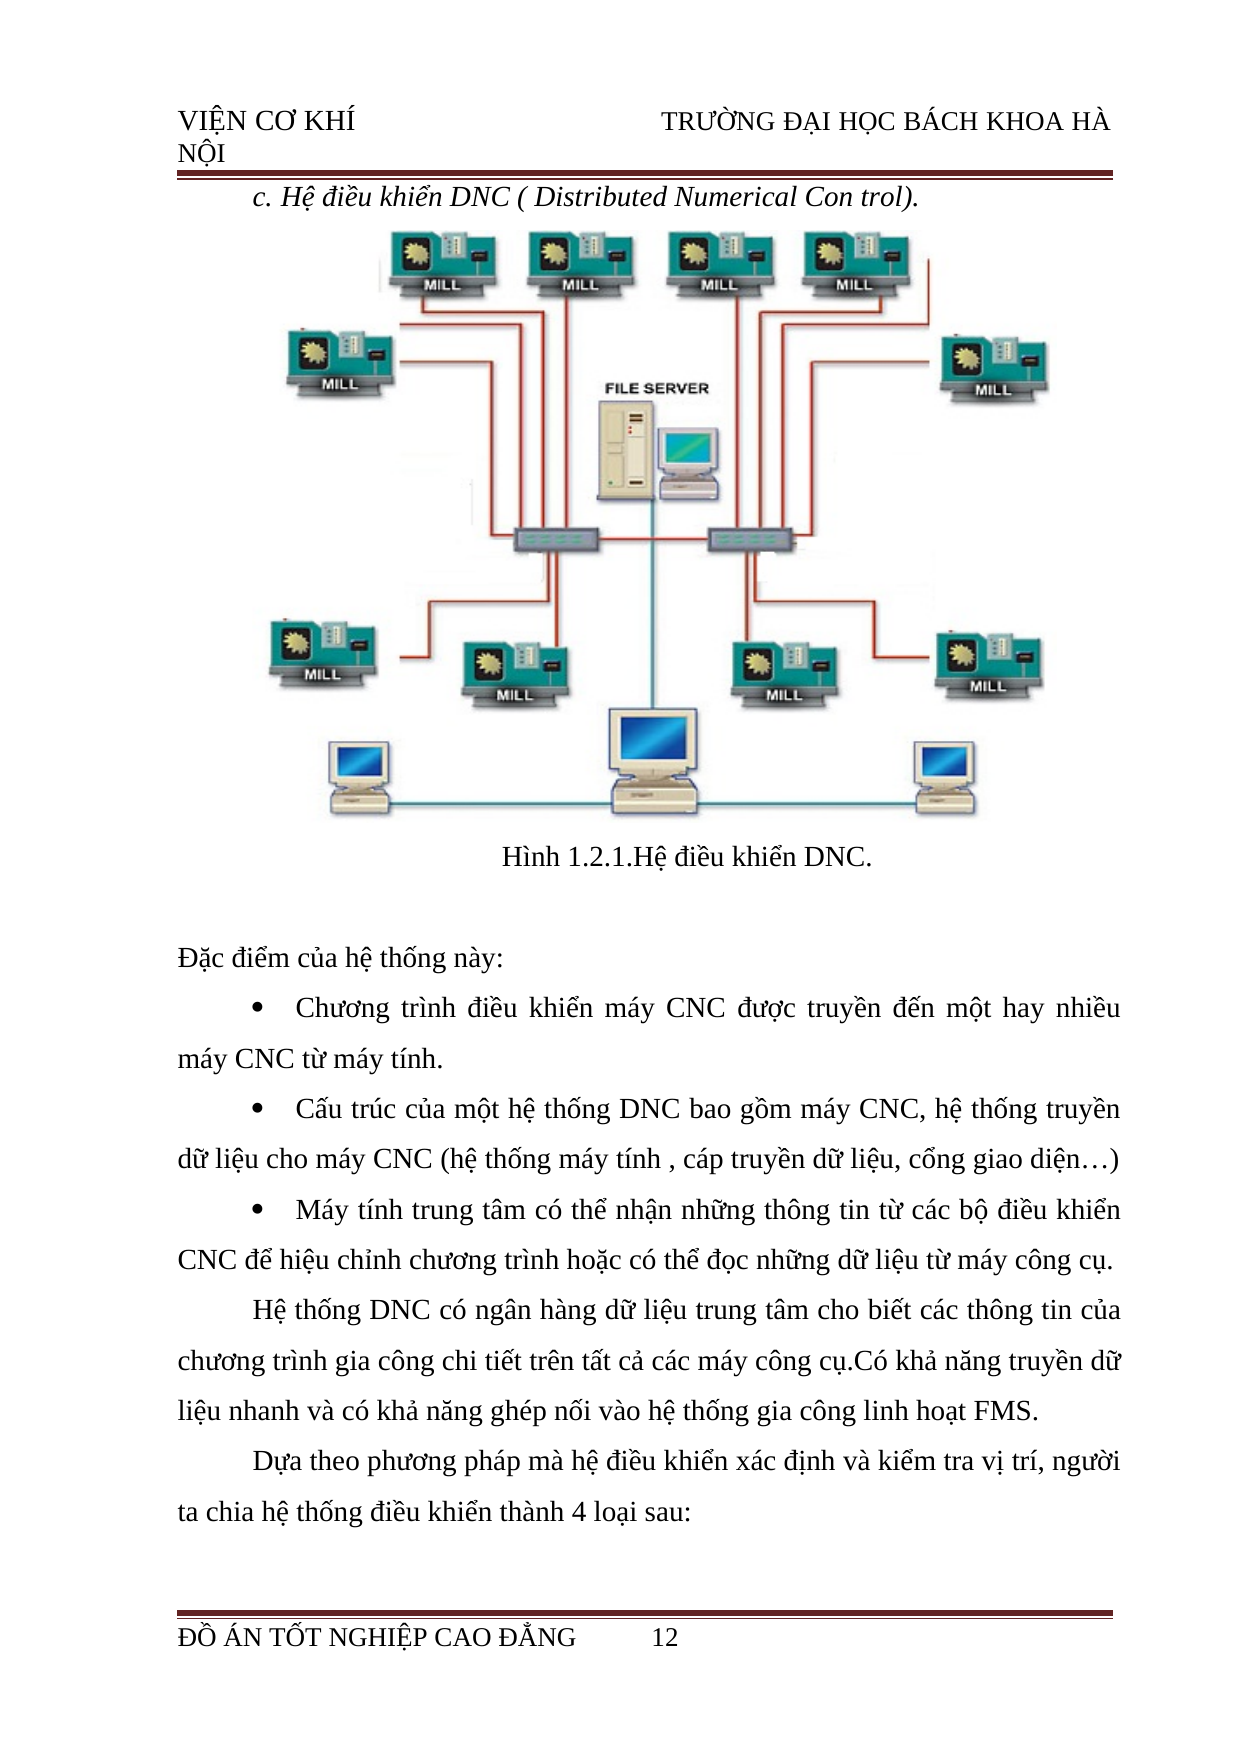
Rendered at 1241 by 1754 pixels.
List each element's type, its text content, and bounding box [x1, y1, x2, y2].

list Chương trình điều khiển máy CNC được truyền đến một hay nhiều máy CNC từ máy tính. [177, 990, 1122, 1074]
picture [252, 230, 1057, 823]
list Hệ điều khiển DNC ( Distributed Numerical Con trol). [177, 179, 1122, 213]
text Dựa theo phương pháp mà hệ điều khiển xác định và kiểm tra vị trí, người ta chia hệ thống điều khiển thành 4 loại sau: [177, 1443, 1122, 1527]
text Hệ thống DNC có ngân hàng dữ liệu trung tâm cho biết các thông tin của chương trình gia công chi tiết trên tất cả các máy công cụ.Có khả năng truyền dữ liệu nhanh và có khả năng ghép nối vào hệ thống gia công linh hoạt FMS. [177, 1292, 1122, 1427]
text Hình 1.2.1.Hệ điều khiển DNC. [177, 839, 1122, 873]
list Máy tính trung tâm có thể nhận những thông tin từ các bộ điều khiển CNC để hiệu chỉnh chương trình hoặc có thể đọc những dữ liệu từ máy công cụ. [177, 1192, 1122, 1276]
list Cấu trúc của một hệ thống DNC bao gồm máy CNC, hệ thống truyền dữ liệu cho máy CNC (hệ thống máy tính , cáp truyền dữ liệu, cổng giao diện…) [177, 1091, 1122, 1175]
text Đặc điểm của hệ thống này: [177, 890, 1122, 973]
